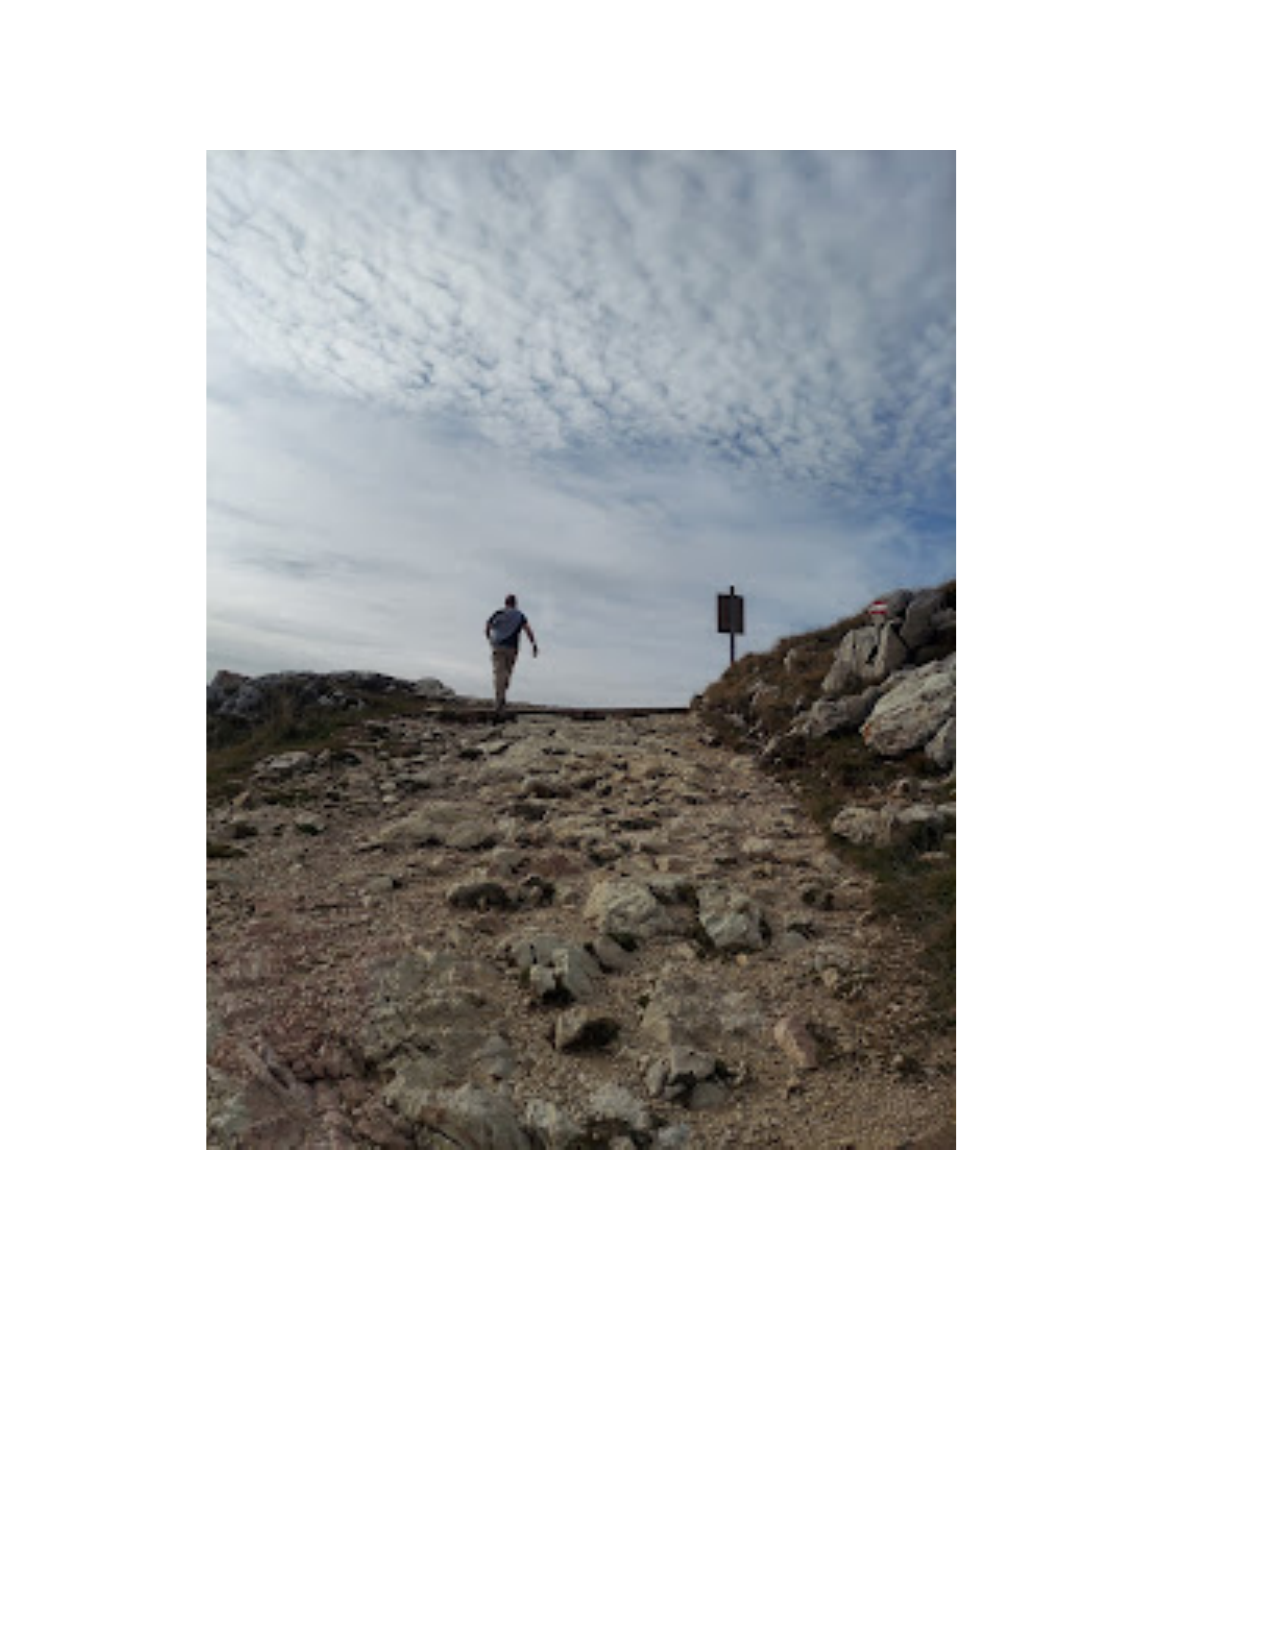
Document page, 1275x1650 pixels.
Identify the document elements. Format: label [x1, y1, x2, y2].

picture [206, 150, 957, 1150]
